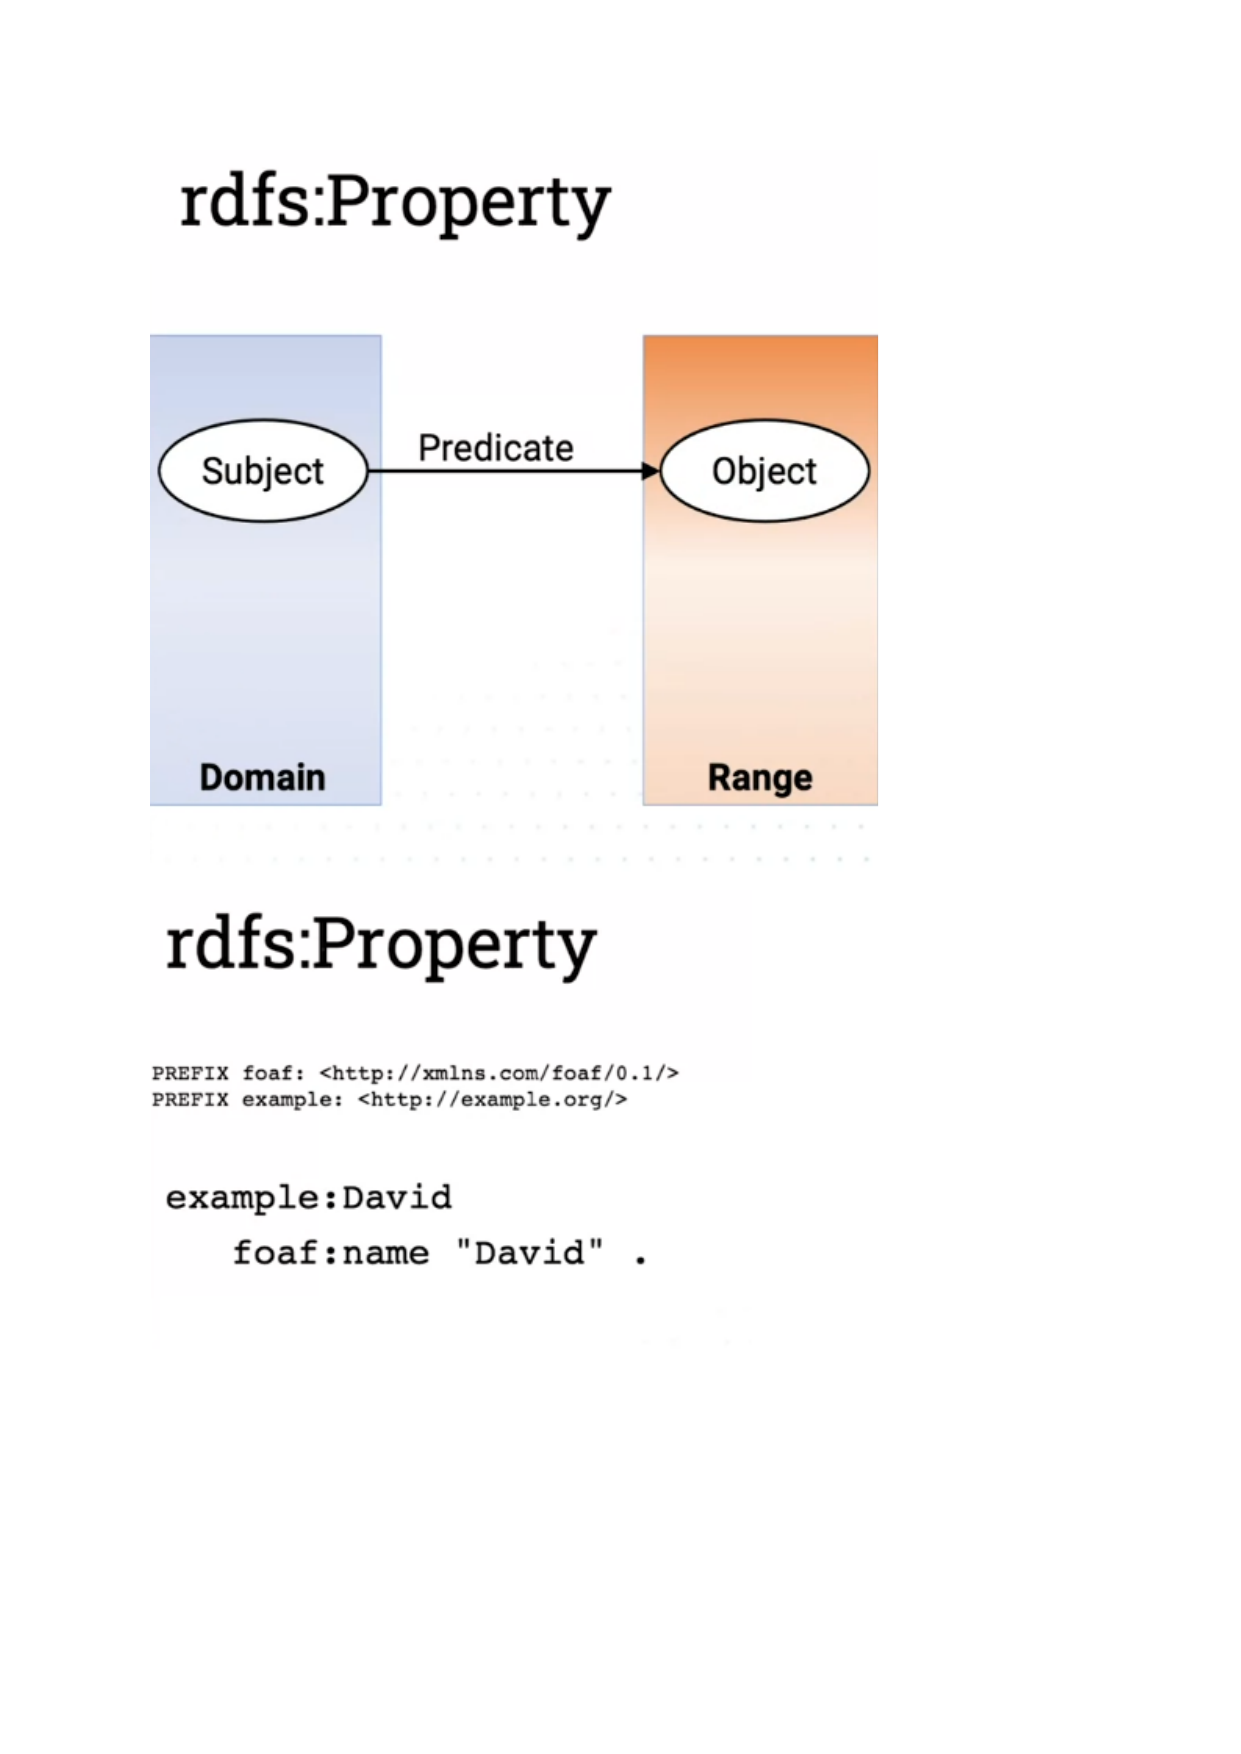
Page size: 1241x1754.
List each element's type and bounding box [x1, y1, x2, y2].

picture [150, 890, 752, 1349]
picture [150, 150, 879, 872]
